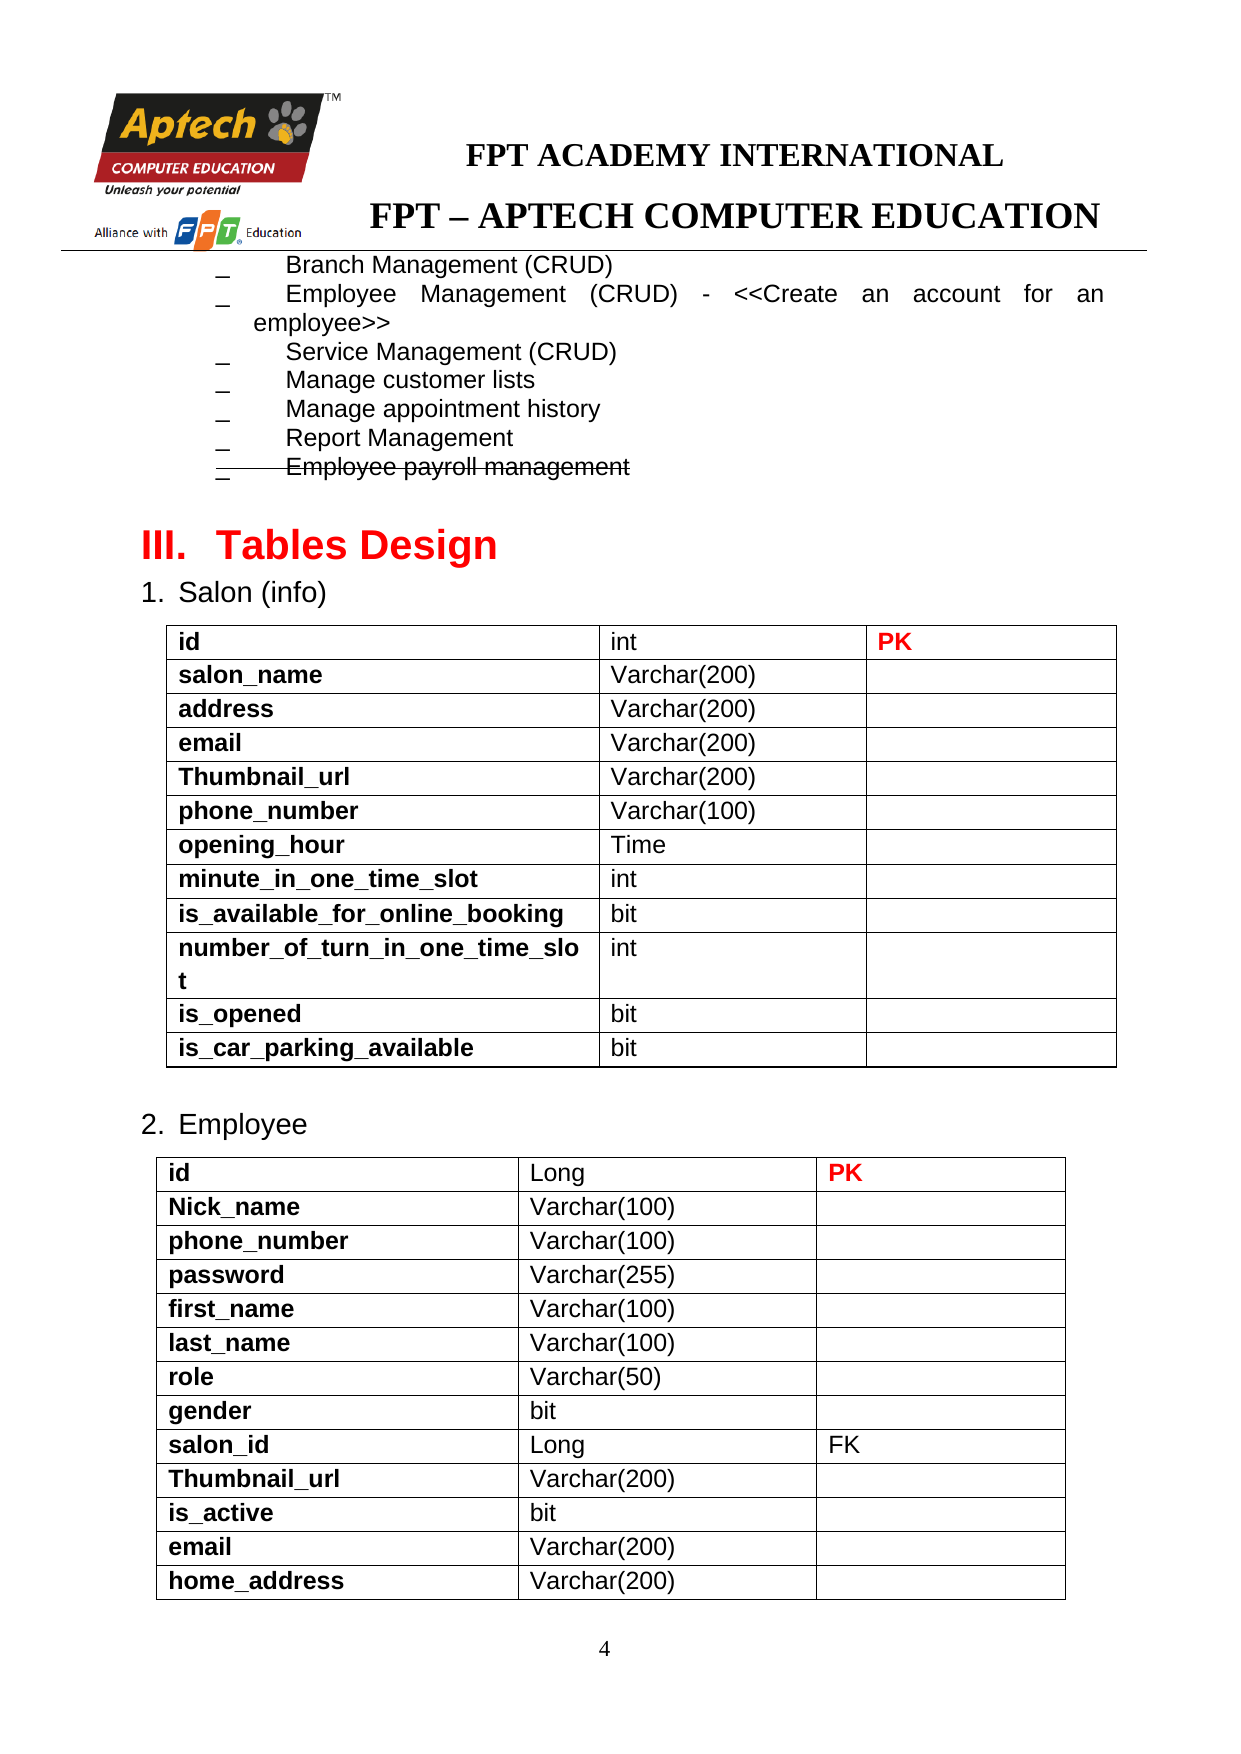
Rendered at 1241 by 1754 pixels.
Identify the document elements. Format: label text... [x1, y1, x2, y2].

table_cell role [157, 1362, 518, 1395]
table_cell Varchar(200) [600, 660, 866, 693]
table_cell Varchar(200) [600, 762, 866, 795]
table_cell [817, 1532, 1065, 1565]
table_cell [817, 1192, 1065, 1225]
table_cell phone_number [167, 796, 599, 829]
table_cell home_address [157, 1566, 518, 1599]
table_cell bit [519, 1498, 816, 1531]
picture [90, 251, 216, 256]
table_cell int [600, 933, 866, 998]
table_cell [817, 1498, 1065, 1531]
table_cell Time [600, 830, 866, 863]
table_cell int [600, 865, 866, 897]
table_cell [867, 999, 1116, 1032]
table_cell salon_id [157, 1430, 518, 1463]
table_cell FK [817, 1430, 1065, 1463]
table_cell Varchar(100) [519, 1226, 816, 1259]
table_cell Varchar(200) [519, 1532, 816, 1565]
table_cell is_car_parking_available [167, 1033, 599, 1066]
table_header int [600, 626, 866, 659]
table_header PK [867, 626, 1116, 659]
table_cell is_opened [167, 999, 599, 1032]
table_cell Varchar(200) [519, 1566, 816, 1599]
table_cell bit [519, 1396, 816, 1429]
table_cell Varchar(100) [519, 1328, 816, 1361]
table_cell [867, 694, 1116, 727]
table_cell address [167, 694, 599, 727]
table_cell Varchar(100) [519, 1192, 816, 1225]
table_cell bit [600, 1033, 866, 1066]
table_cell [817, 1260, 1065, 1293]
table_cell Varchar(200) [519, 1464, 816, 1497]
table_cell Nick_name [157, 1192, 518, 1225]
text _ Branch Management (CRUD) [216, 150, 1105, 250]
table_cell first_name [157, 1294, 518, 1327]
table_cell email [157, 1532, 518, 1565]
table_cell [867, 830, 1116, 863]
text _ Branch Management (CRUD) [216, 251, 1105, 279]
table_cell bit [600, 999, 866, 1032]
picture [90, 86, 344, 250]
subtitle Employee [141, 1107, 1105, 1140]
table_cell opening_hour [167, 830, 599, 863]
table_cell password [157, 1260, 518, 1293]
table_cell [867, 933, 1116, 998]
table_cell Thumbnail_url [167, 762, 599, 795]
table_cell minute_in_one_time_slot [167, 865, 599, 897]
table_cell Varchar(255) [519, 1260, 816, 1293]
table_cell is_available_for_online_booking [167, 899, 599, 932]
table_header PK [817, 1158, 1065, 1191]
table_cell [867, 865, 1116, 897]
table_cell [817, 1328, 1065, 1361]
text _ Manage customer lists [216, 366, 1105, 394]
table_header id [157, 1158, 518, 1191]
table_cell [867, 660, 1116, 693]
table_cell Varchar(100) [600, 796, 866, 829]
text _ Report Management [216, 423, 1105, 452]
table_cell is_active [157, 1498, 518, 1531]
table_cell [867, 899, 1116, 932]
table_cell [817, 1226, 1065, 1259]
list Tables Design [141, 520, 1105, 568]
table_cell Thumbnail_url [157, 1464, 518, 1497]
table_cell number_of_turn_in_one_time_slot [167, 933, 599, 998]
text _ Employee payroll management [216, 452, 1105, 481]
table_cell [867, 728, 1116, 761]
table_header id [167, 626, 599, 659]
table_cell [867, 1033, 1116, 1066]
table_cell last_name [157, 1328, 518, 1361]
table_cell email [167, 728, 599, 761]
table_cell salon_name [167, 660, 599, 693]
table_cell [817, 1396, 1065, 1429]
table_cell [867, 762, 1116, 795]
table_header Long [519, 1158, 816, 1191]
table_cell Varchar(200) [600, 728, 866, 761]
table_cell phone_number [157, 1226, 518, 1259]
text _ Manage appointment history [216, 394, 1105, 423]
text _ Employee Management (CRUD) - <<Create an account for an employee>> [216, 279, 1105, 337]
text _ Service Management (CRUD) [216, 337, 1105, 366]
table_cell [817, 1566, 1065, 1599]
table_cell [817, 1464, 1065, 1497]
table_cell [817, 1294, 1065, 1327]
table_cell Varchar(50) [519, 1362, 816, 1395]
subtitle Salon (info) [141, 575, 1105, 609]
table_cell [867, 796, 1116, 829]
table_cell [817, 1362, 1065, 1395]
table_cell bit [600, 899, 866, 932]
table_cell Varchar(200) [600, 694, 866, 727]
table_cell Varchar(100) [519, 1294, 816, 1327]
table_cell gender [157, 1396, 518, 1429]
table_cell Long [519, 1430, 816, 1463]
